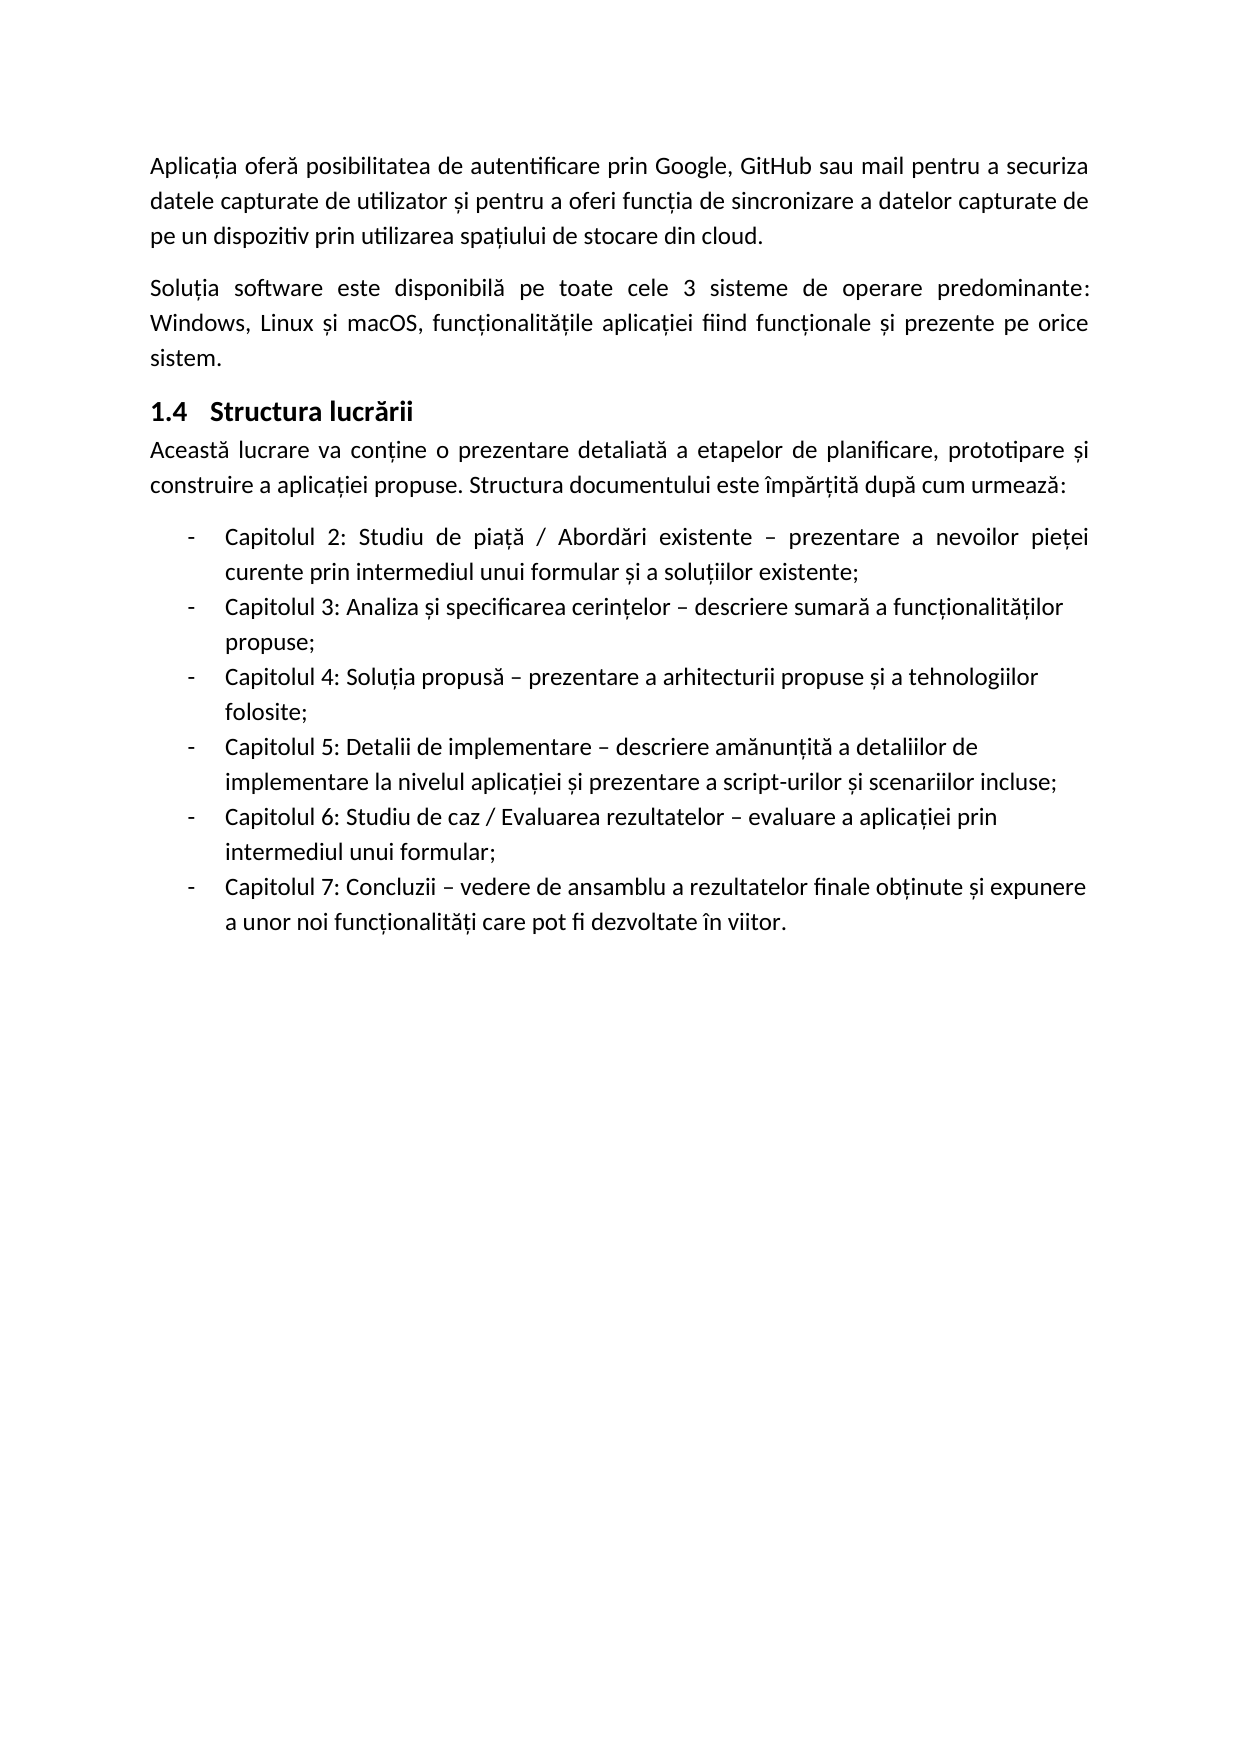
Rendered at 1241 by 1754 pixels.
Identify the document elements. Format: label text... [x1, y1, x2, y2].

text Această lucrare va conține o prezentare detaliată a etapelor de planificare, prototipare și construire a aplicației propuse. Structura documentului este împărțită după cum urmează: [150, 434, 1090, 500]
list Capitolul 3: Analiza și specificarea cerințelor – descriere sumară a funcționalităților propuse; [187, 591, 1090, 656]
subtitle Structura lucrării [150, 393, 1090, 429]
list Capitolul 2: Studiu de piață / Abordări existente – prezentare a nevoilor pieței curente prin intermediul unui formular și a soluțiilor existente; [187, 521, 1090, 586]
list Capitolul 5: Detalii de implementare – descriere amănunțită a detaliilor de implementare la nivelul aplicației și prezentare a script-urilor și scenariilor incluse; [187, 731, 1090, 796]
list Capitolul 6: Studiu de caz / Evaluarea rezultatelor – evaluare a aplicației prin intermediul unui formular; [187, 801, 1090, 866]
list Capitolul 4: Soluția propusă – prezentare a arhitecturii propuse și a tehnologiilor folosite; [187, 661, 1090, 726]
text Soluția software este disponibilă pe toate cele 3 sisteme de operare predominante: Windows, Linux și macOS, funcționalitățile aplicației fiind funcționale și prezente pe orice sistem. [150, 272, 1090, 372]
list Capitolul 7: Concluzii – vedere de ansamblu a rezultatelor finale obținute și expunere a unor noi funcționalități care pot fi dezvoltate în viitor. [187, 871, 1090, 936]
text Aplicația oferă posibilitatea de autentificare prin Google, GitHub sau mail pentru a securiza datele capturate de utilizator și pentru a oferi funcția de sincronizare a datelor capturate de pe un dispozitiv prin utilizarea spațiului de stocare din cloud. [150, 150, 1090, 251]
